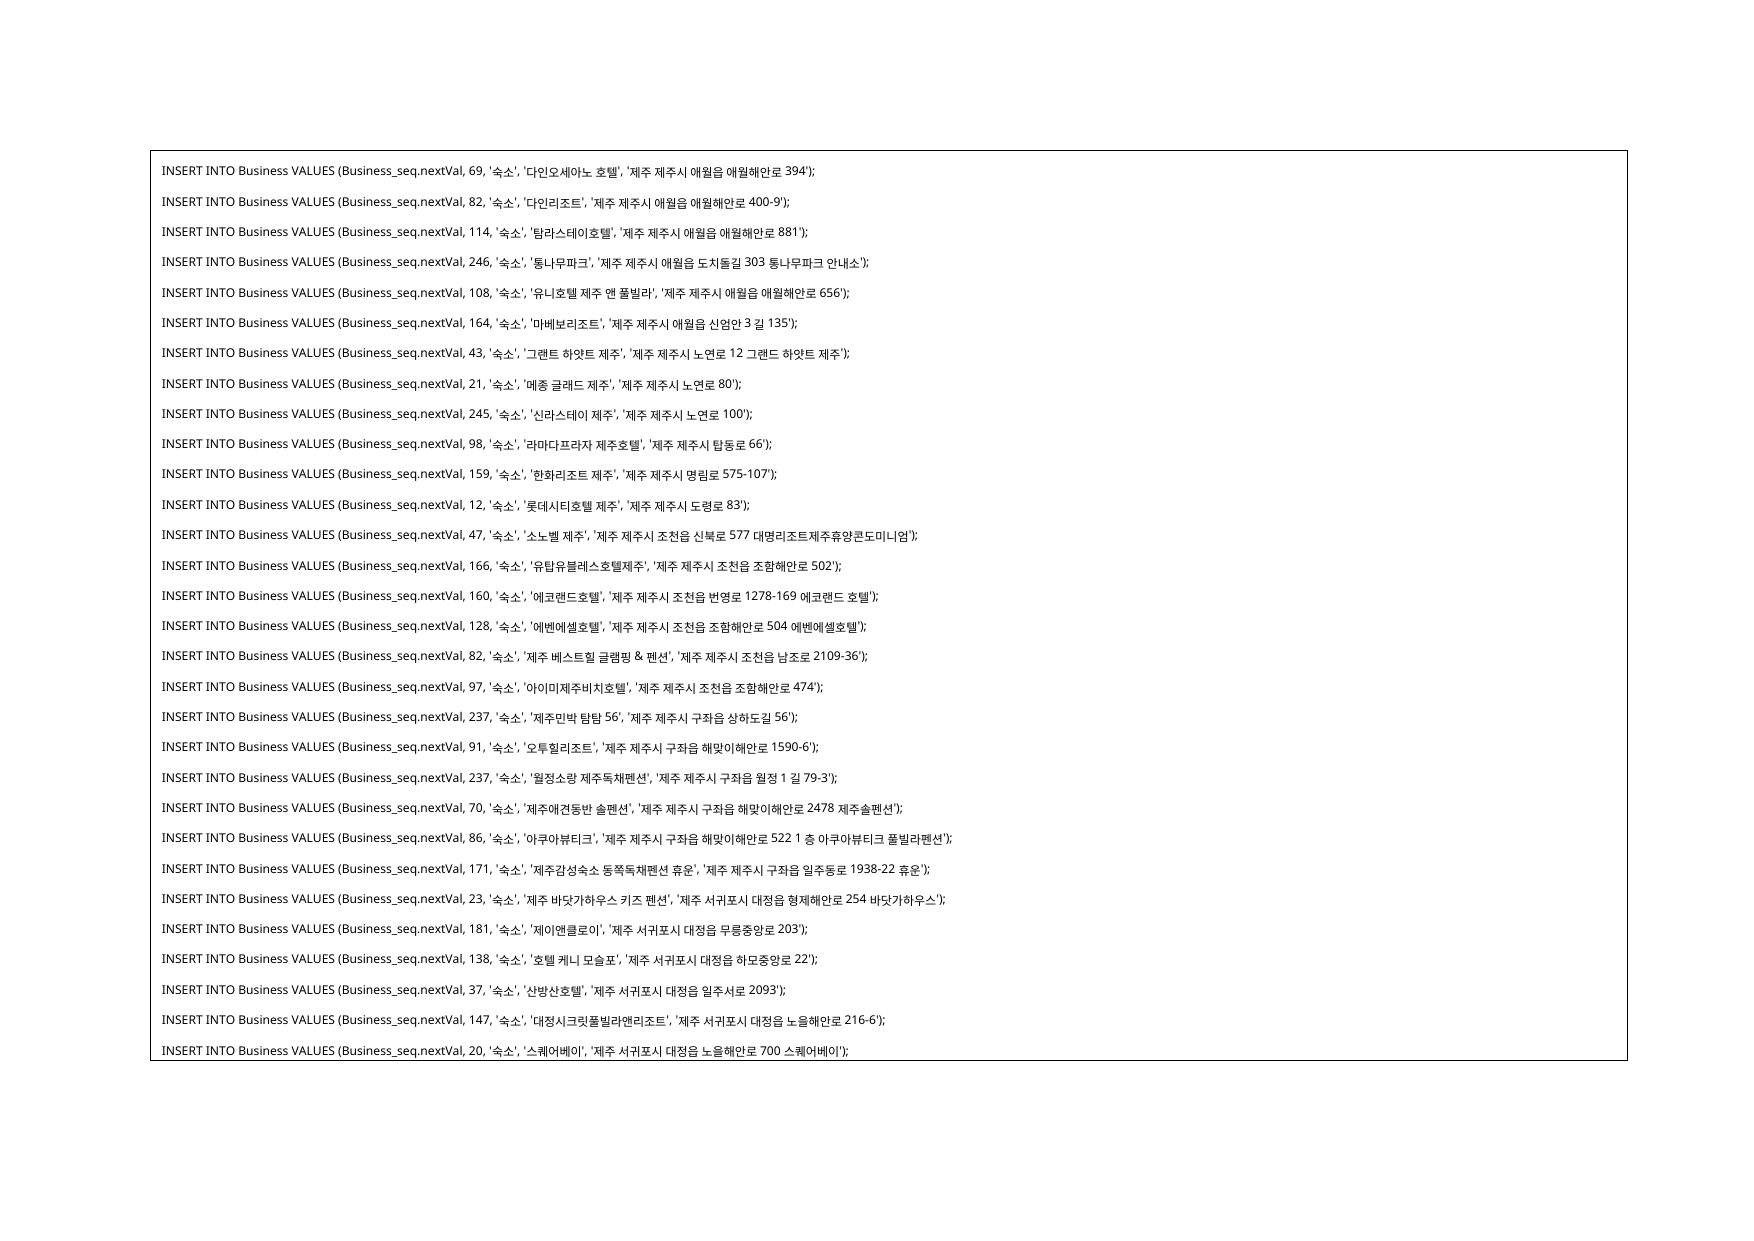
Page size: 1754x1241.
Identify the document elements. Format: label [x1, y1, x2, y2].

table_cell [151, 151, 1627, 1060]
